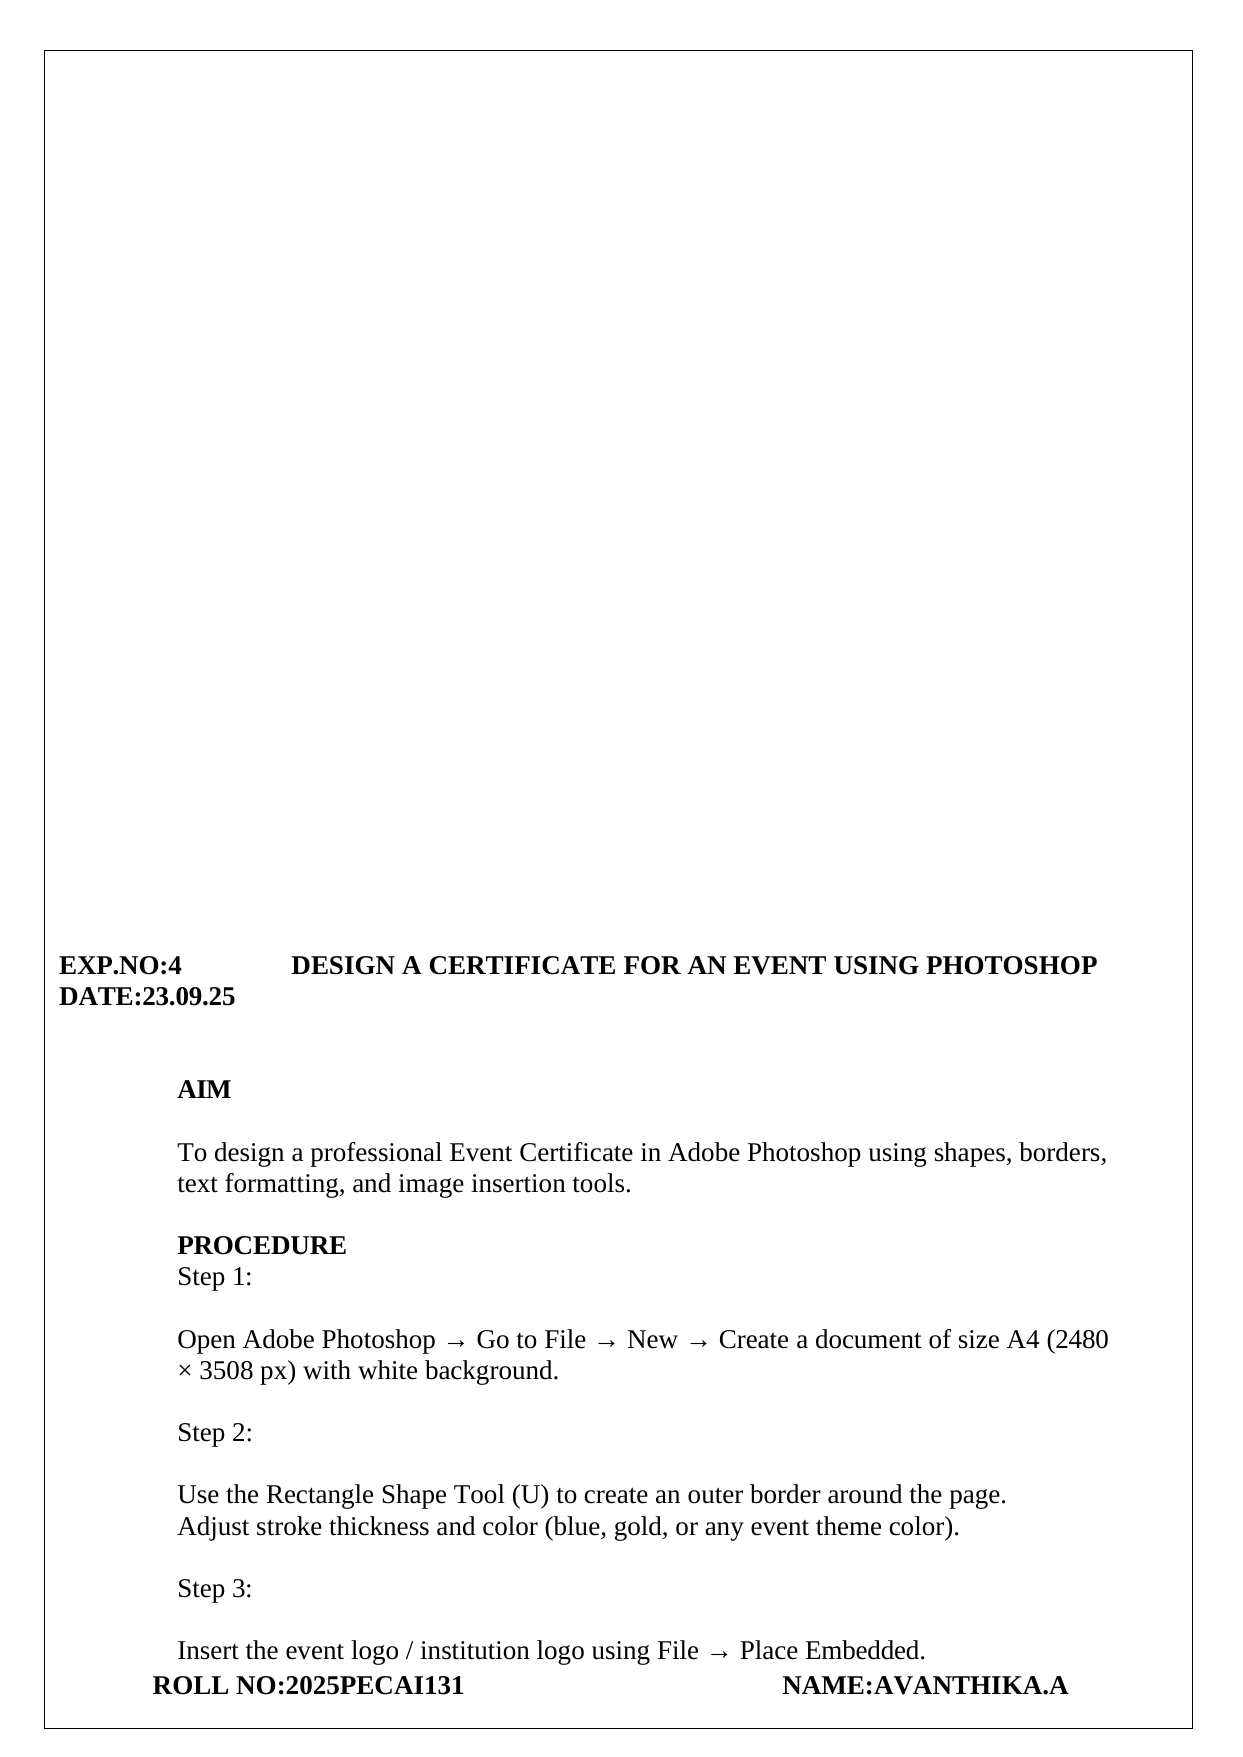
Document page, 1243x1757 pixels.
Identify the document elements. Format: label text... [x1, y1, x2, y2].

text Step 3: [177, 1572, 1184, 1603]
text Use the Rectangle Shape Tool (U) to create an outer border around the page. Adjust stroke thickness and color (blue, gold, or any event theme color). [177, 1478, 1051, 1541]
text AIM [177, 1073, 1184, 1104]
text × 3508 px) with white background. Step 2: [177, 1354, 602, 1447]
subtitle PROCEDURE [177, 1229, 1184, 1260]
text Step 1: [177, 1260, 1184, 1292]
text Open Adobe Photoshop → Go to File → New → Create a document of size A4 (2480 [177, 1323, 1184, 1354]
subtitle EXP.NO:4 DESIGN A CERTIFICATE FOR AN EVENT USING PHOTOSHOP DATE:23.09.25 [59, 949, 1098, 1011]
text Insert the event logo / institution logo using File → Place Embedded. [177, 1634, 1184, 1665]
text To design a professional Event Certificate in Adobe Photoshop using shapes, borders, text formatting, and image insertion tools. [177, 1136, 1113, 1198]
